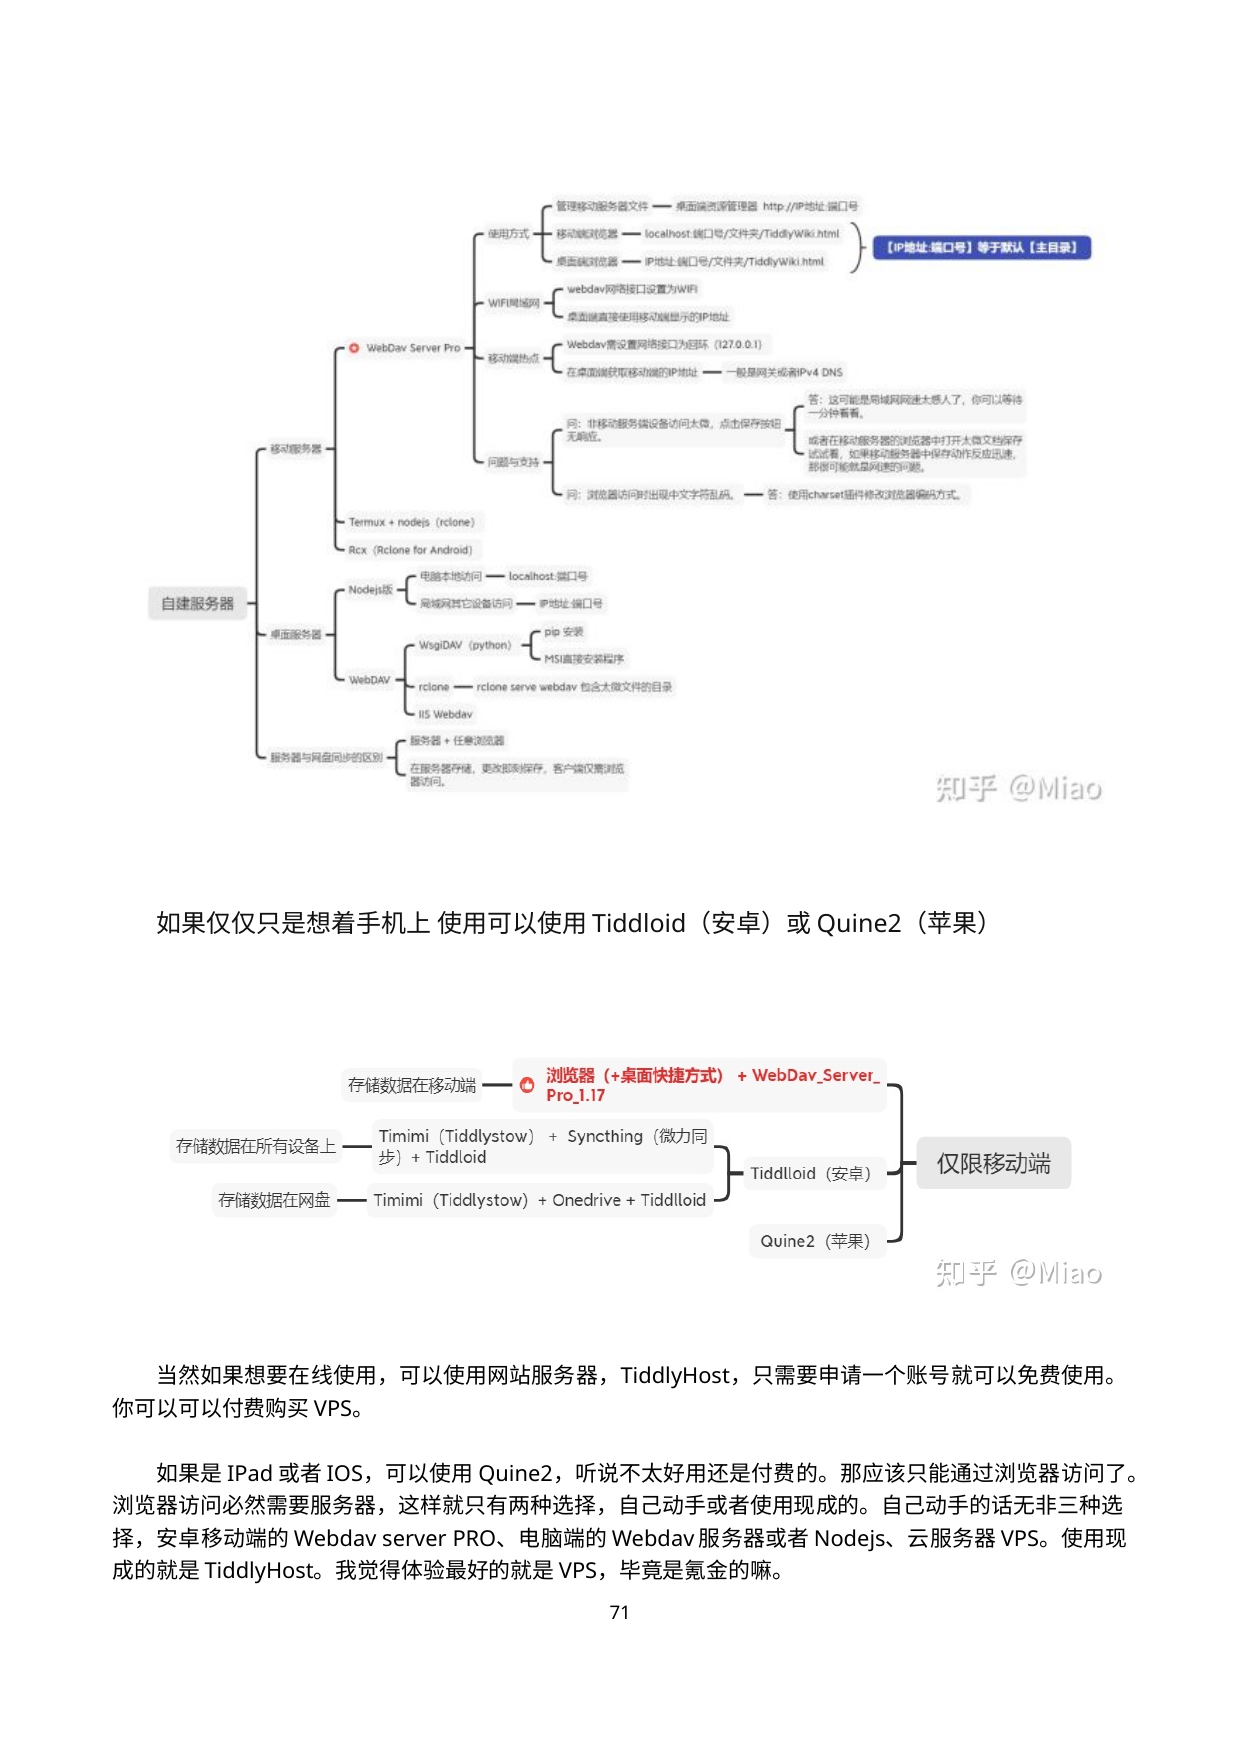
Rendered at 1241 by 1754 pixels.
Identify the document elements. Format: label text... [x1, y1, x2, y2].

text 如果仅仅只是想着手机上 使用可以使用Tiddloid（安卓）或Quine2（苹果） [112, 889, 1128, 954]
text 当然如果想要在线使用，可以使用网站服务器，TiddlyHost，只需要申请一个账号就可以免费使用。你可以可以付费购买VPS。 [112, 1358, 1128, 1423]
picture [112, 159, 1128, 829]
text 如果是IPad或者IOS，可以使用Quine2，听说不太好用还是付费的。那应该只能通过浏览器访问了。浏览器访问必然需要服务器，这样就只有两种选择，自己动手或者使用现成的。自己动手的话无非三种选择，安卓移动端的Webdav server PRO、电脑端的Webdav服务器或者Nodejs、云服务器VPS。使用现成的就是TiddlyHost。我觉得体验最好的就是VPS，毕竟是氪金的嘛。 [112, 1456, 1128, 1586]
picture [112, 1000, 1128, 1315]
